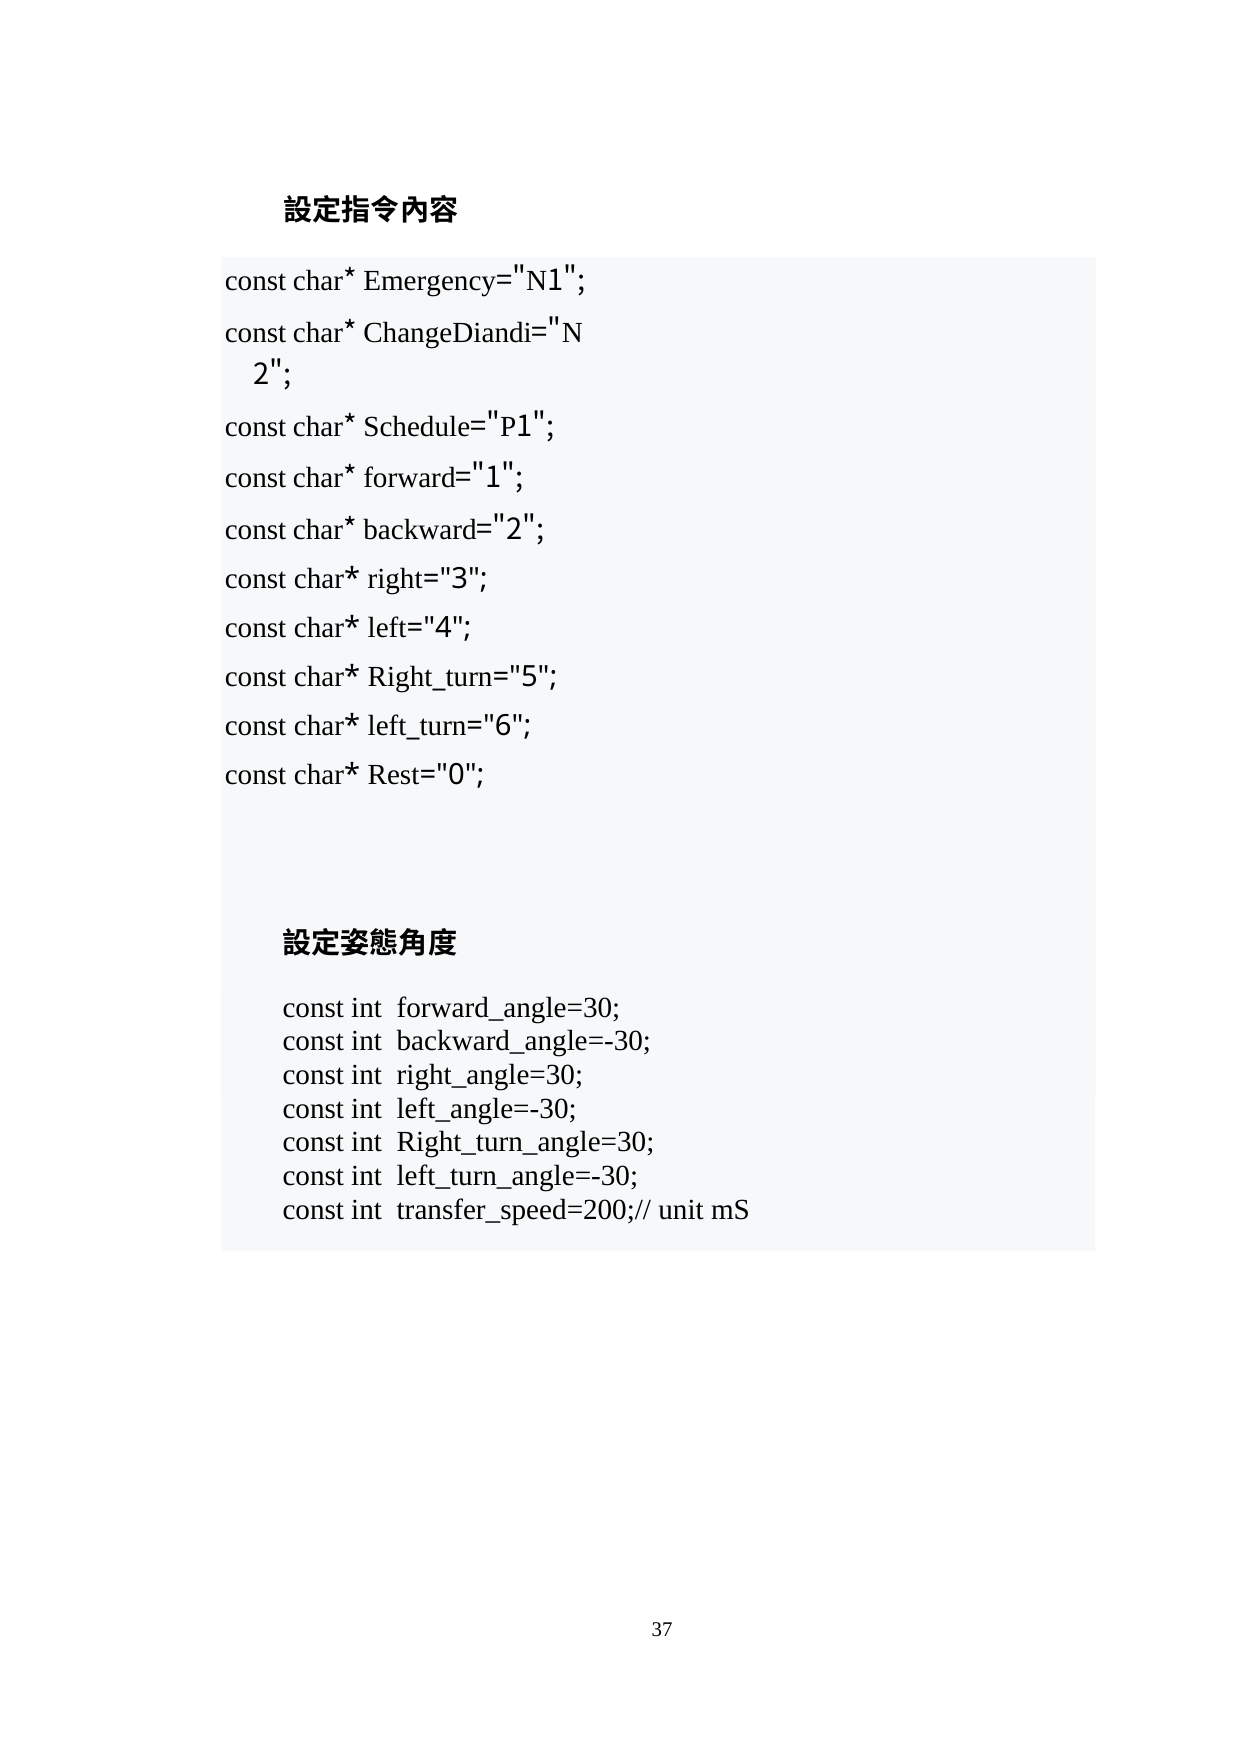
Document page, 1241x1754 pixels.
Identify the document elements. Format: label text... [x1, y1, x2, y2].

text const char* left="4"; [224, 606, 601, 646]
text const char* Rest="0"; [224, 753, 601, 793]
text const char* backward="2"; [224, 506, 601, 548]
text const char* forward="1"; [224, 454, 601, 496]
subtitle 設定姿態角度 [282, 920, 1240, 962]
text const char* ChangeDiandi="N2"; [224, 308, 601, 393]
text const char* Right_turn="5"; [224, 655, 601, 695]
text const char* Emergency="N1"; [224, 257, 601, 299]
text const char* right="3"; [224, 557, 601, 597]
text const char* Schedule="P1"; [224, 402, 601, 445]
list 設定指令內容 [283, 186, 1240, 228]
text const char* left_turn="6"; [224, 704, 601, 744]
